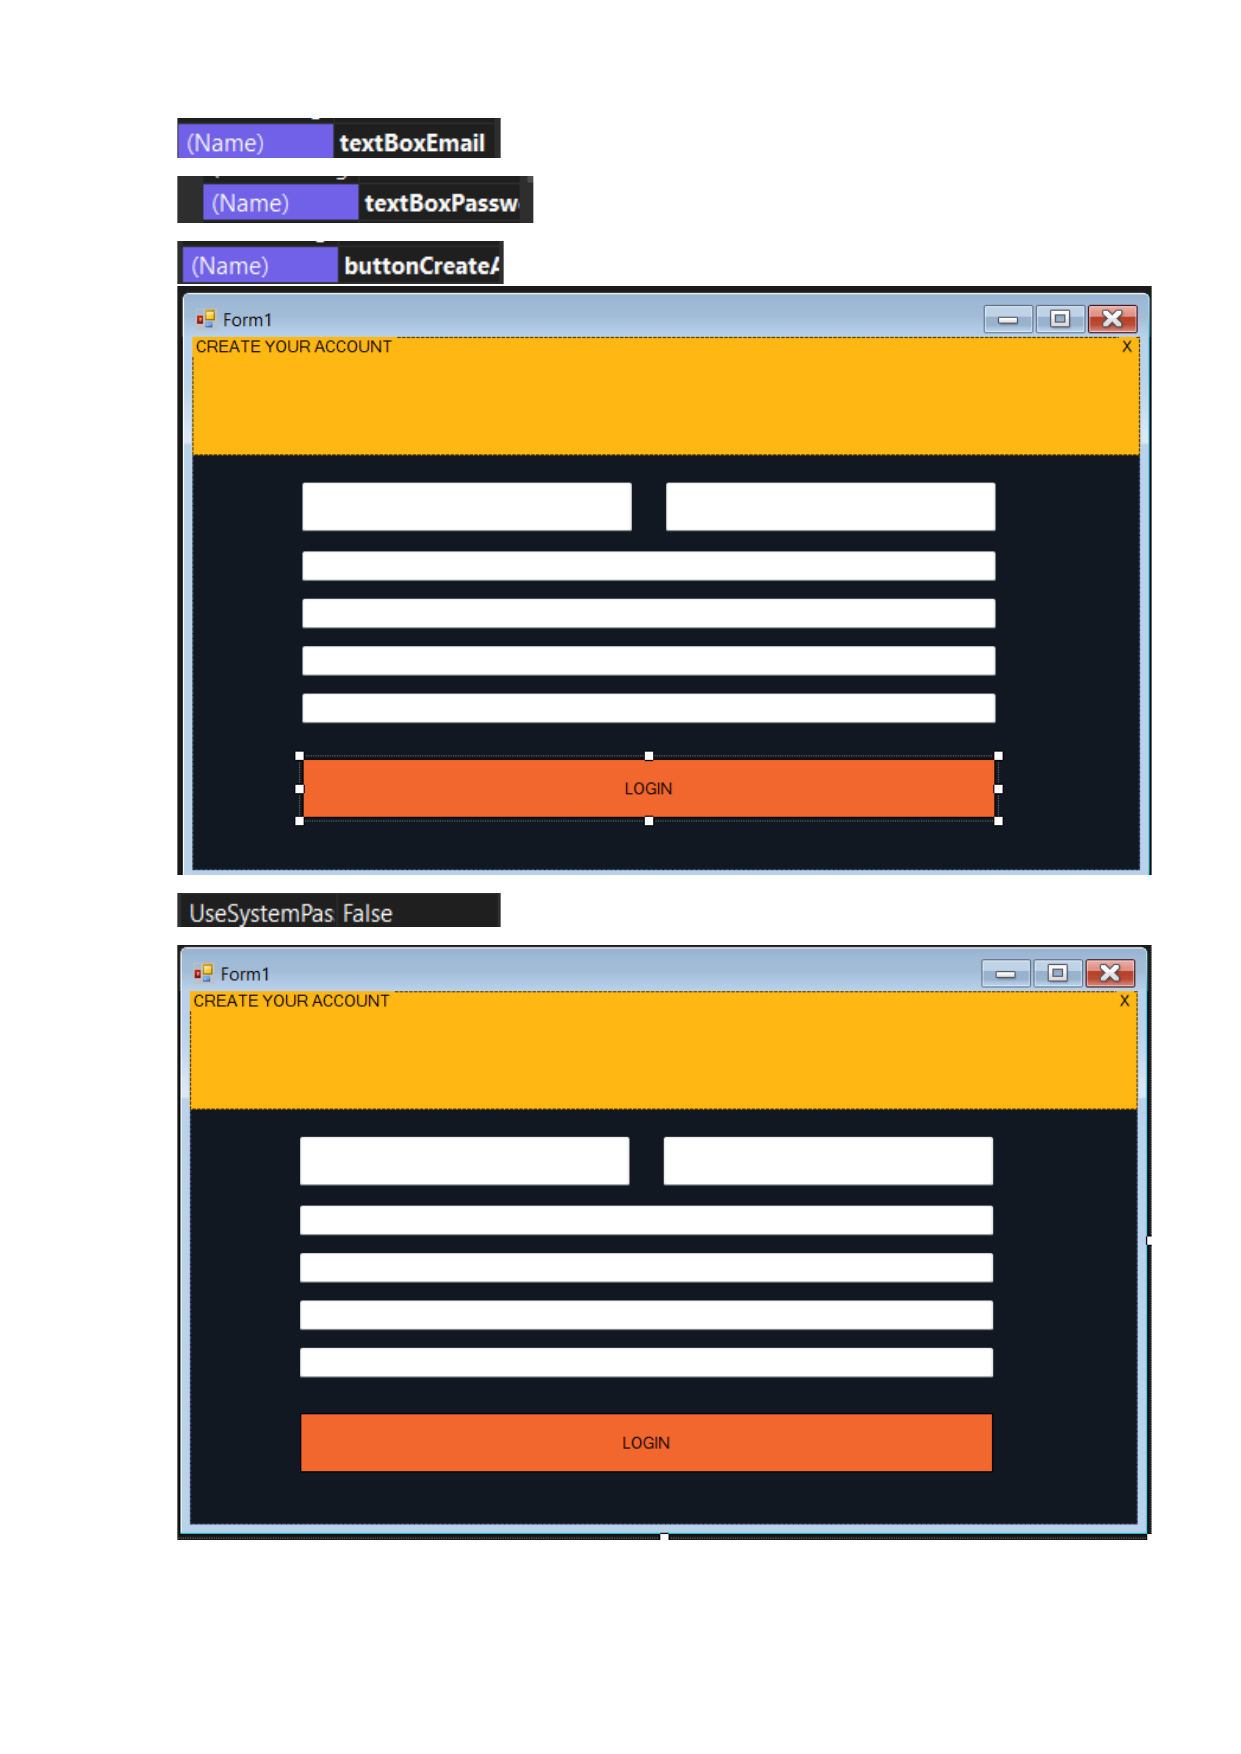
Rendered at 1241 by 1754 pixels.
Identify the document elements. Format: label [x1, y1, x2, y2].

picture [177, 945, 1152, 1540]
picture [177, 286, 1152, 875]
picture [177, 241, 504, 284]
picture [177, 176, 534, 223]
picture [177, 893, 501, 927]
picture [177, 118, 501, 158]
